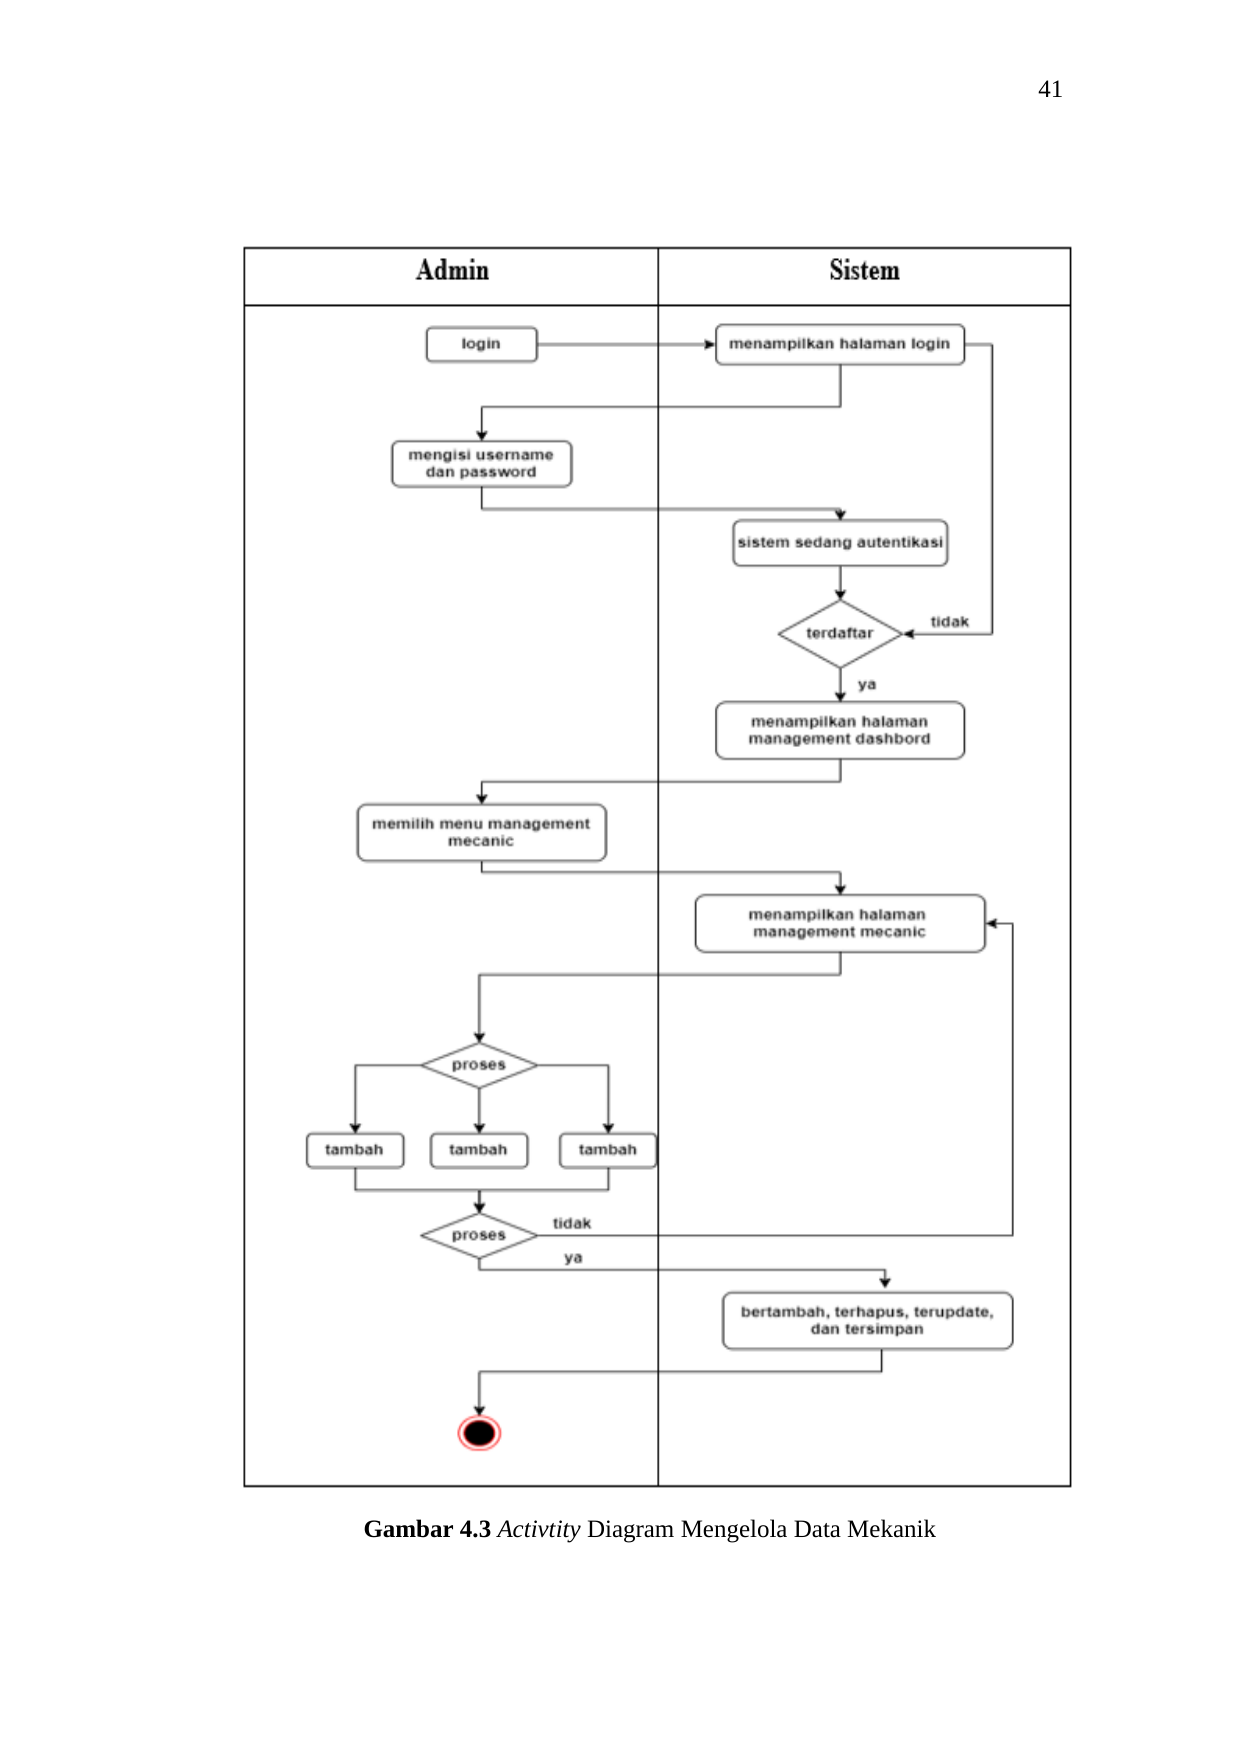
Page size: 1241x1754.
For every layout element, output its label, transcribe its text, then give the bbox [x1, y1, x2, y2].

text Gambar 4.3 Activtity Diagram Mengelola Data Mekanik [236, 1514, 1063, 1543]
picture [236, 236, 1080, 1501]
